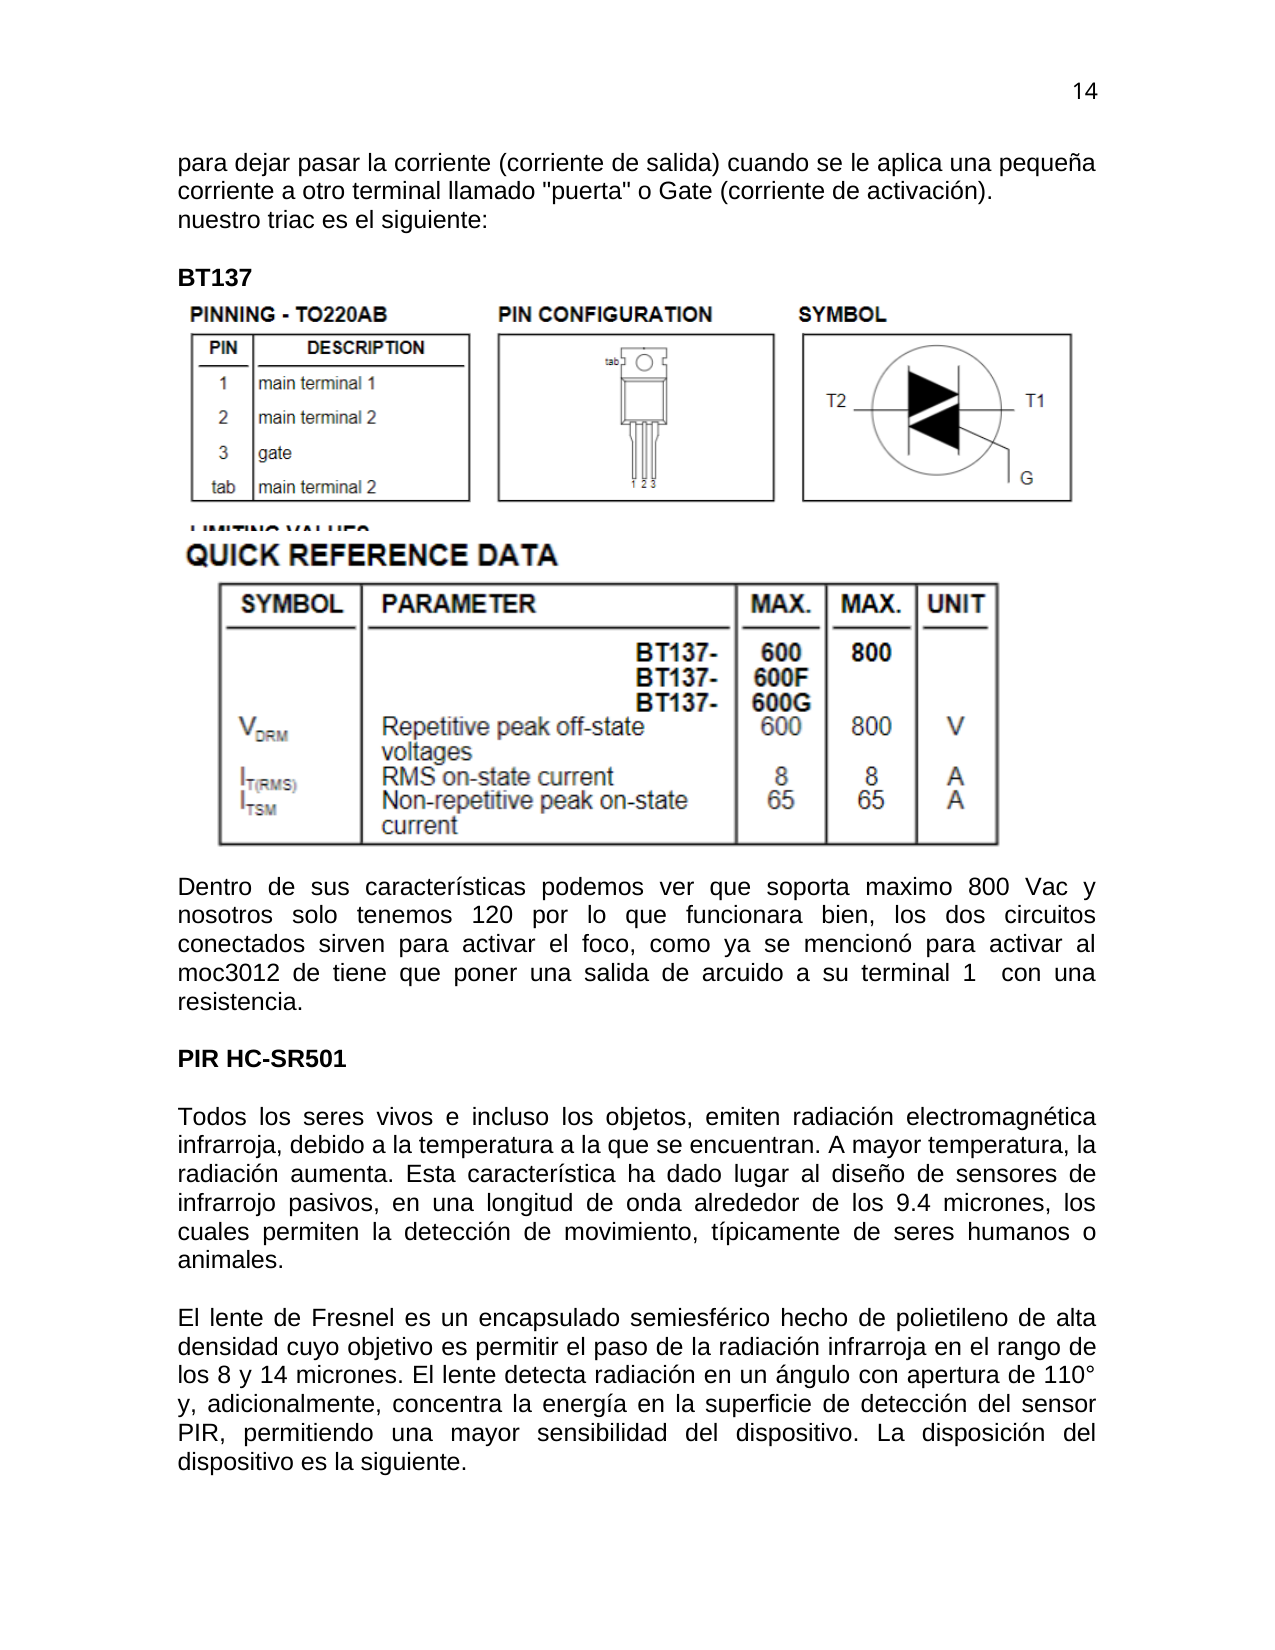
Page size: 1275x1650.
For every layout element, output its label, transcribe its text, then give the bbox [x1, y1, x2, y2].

text BT137 [177, 263, 1098, 291]
text PIR HC-SR501 [177, 1044, 1098, 1073]
text nuestro triac es el siguiente: [177, 205, 1098, 234]
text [177, 148, 1098, 205]
text Todos los seres vivos e incluso los objetos, emiten radiación electromagnética infrarroja, debido a la temperatura a la que se encuentran. A mayor temperatura, la radiación aumenta. Esta característica ha dado lugar al diseño de sensores de infrarrojo pasivos, en una longitud de onda alrededor de los 9.4 micrones, los cuales permiten la detección de movimiento, típicamente de seres humanos o animales. [177, 1102, 1098, 1274]
picture [177, 291, 1098, 872]
text Dentro de sus características podemos ver que soporta maximo 800 Vac y nosotros solo tenemos 120 por lo que funcionara bien, los dos circuitos conectados sirven para activar el foco, como ya se mencionó para activar al moc3012 de tiene que poner una salida de arcuido a su terminal 1 con una resistencia. [177, 872, 1098, 1015]
text El lente de Fresnel es un encapsulado semiesférico hecho de polietileno de alta densidad cuyo objetivo es permitir el paso de la radiación infrarroja en el rango de los 8 y 14 micrones. El lente detecta radiación en un ángulo con apertura de 110° y, adicionalmente, concentra la energía en la superficie de detección del sensor PIR, permitiendo una mayor sensibilidad del dispositivo. La disposición del dispositivo es la siguiente. [177, 1303, 1098, 1475]
